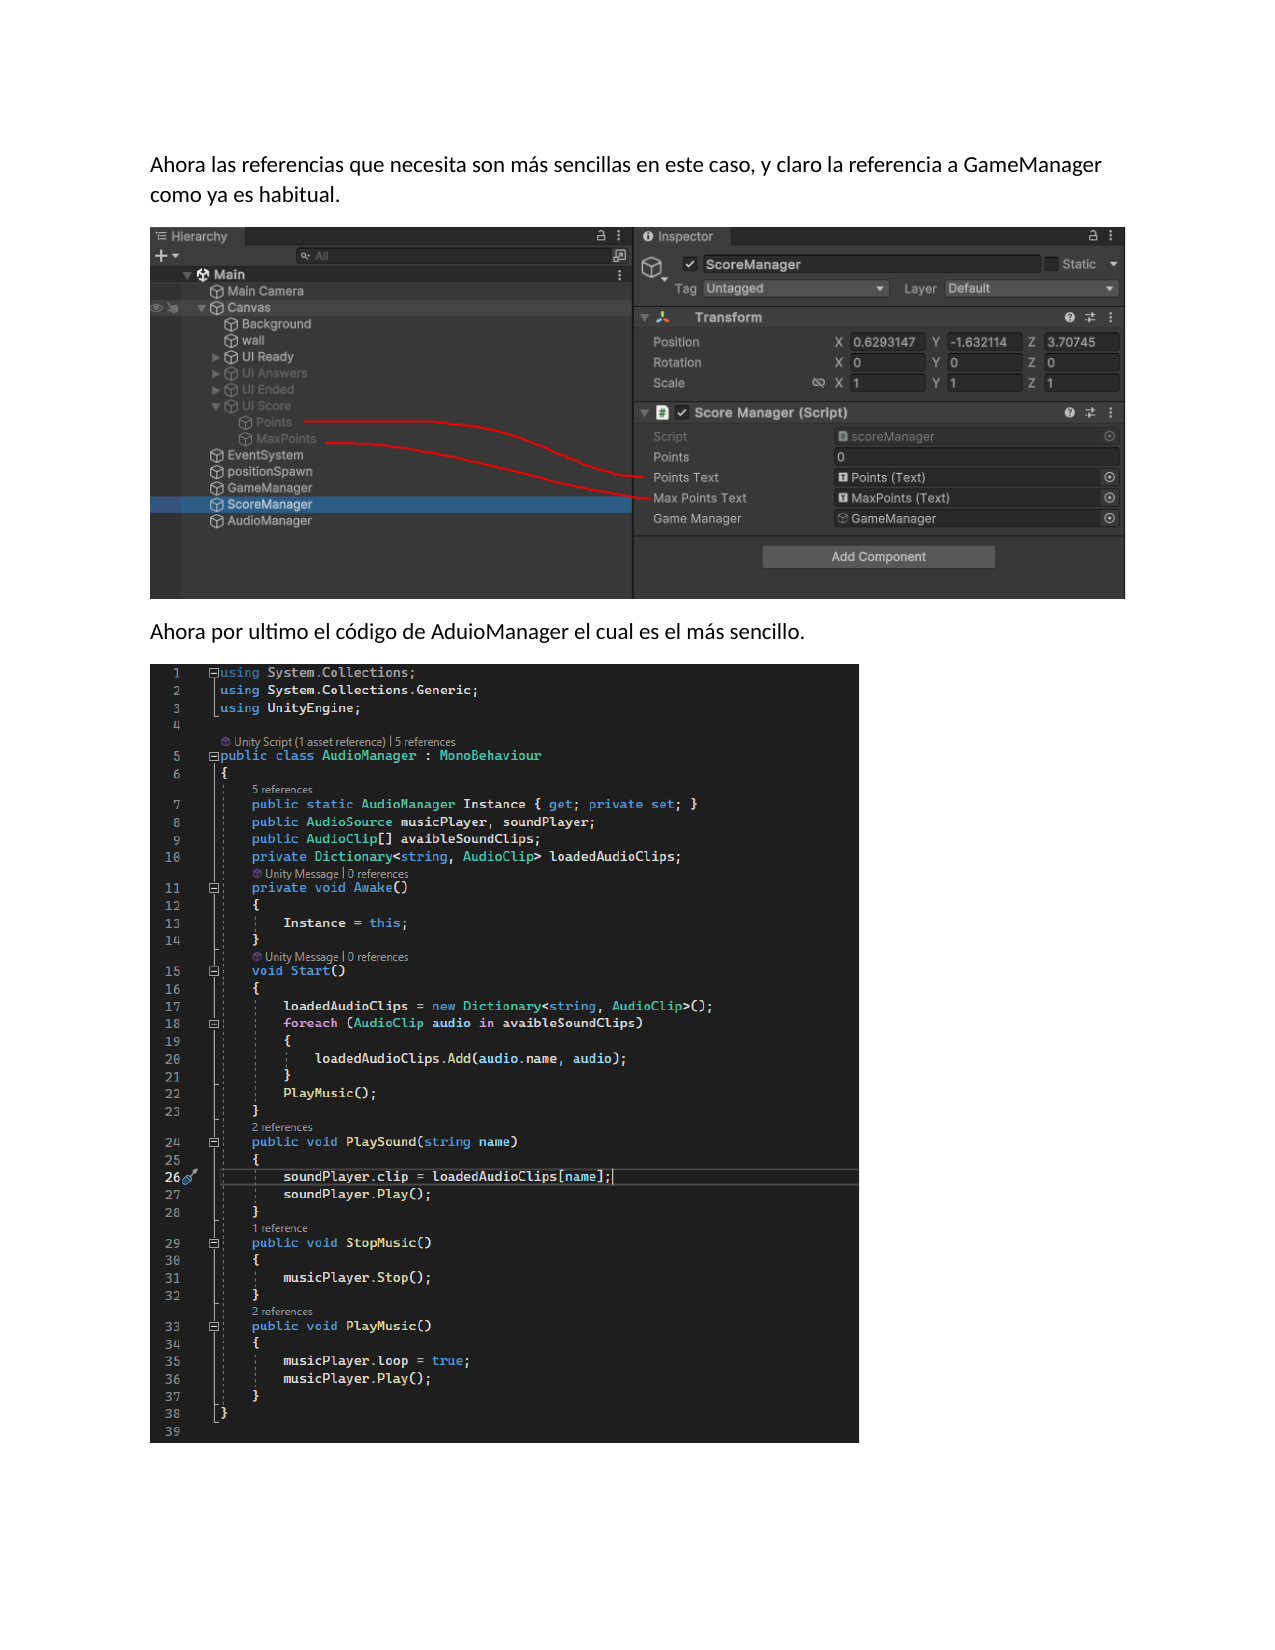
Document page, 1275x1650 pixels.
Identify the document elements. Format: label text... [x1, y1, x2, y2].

picture [150, 664, 860, 1443]
text Ahora por ultimo el código de AduioManager el cual es el más sencillo. [150, 617, 1125, 645]
text Ahora las referencias que necesita son más sencillas en este caso, y claro la referencia a GameManager como ya es habitual. [150, 150, 1125, 208]
picture [150, 227, 1125, 599]
